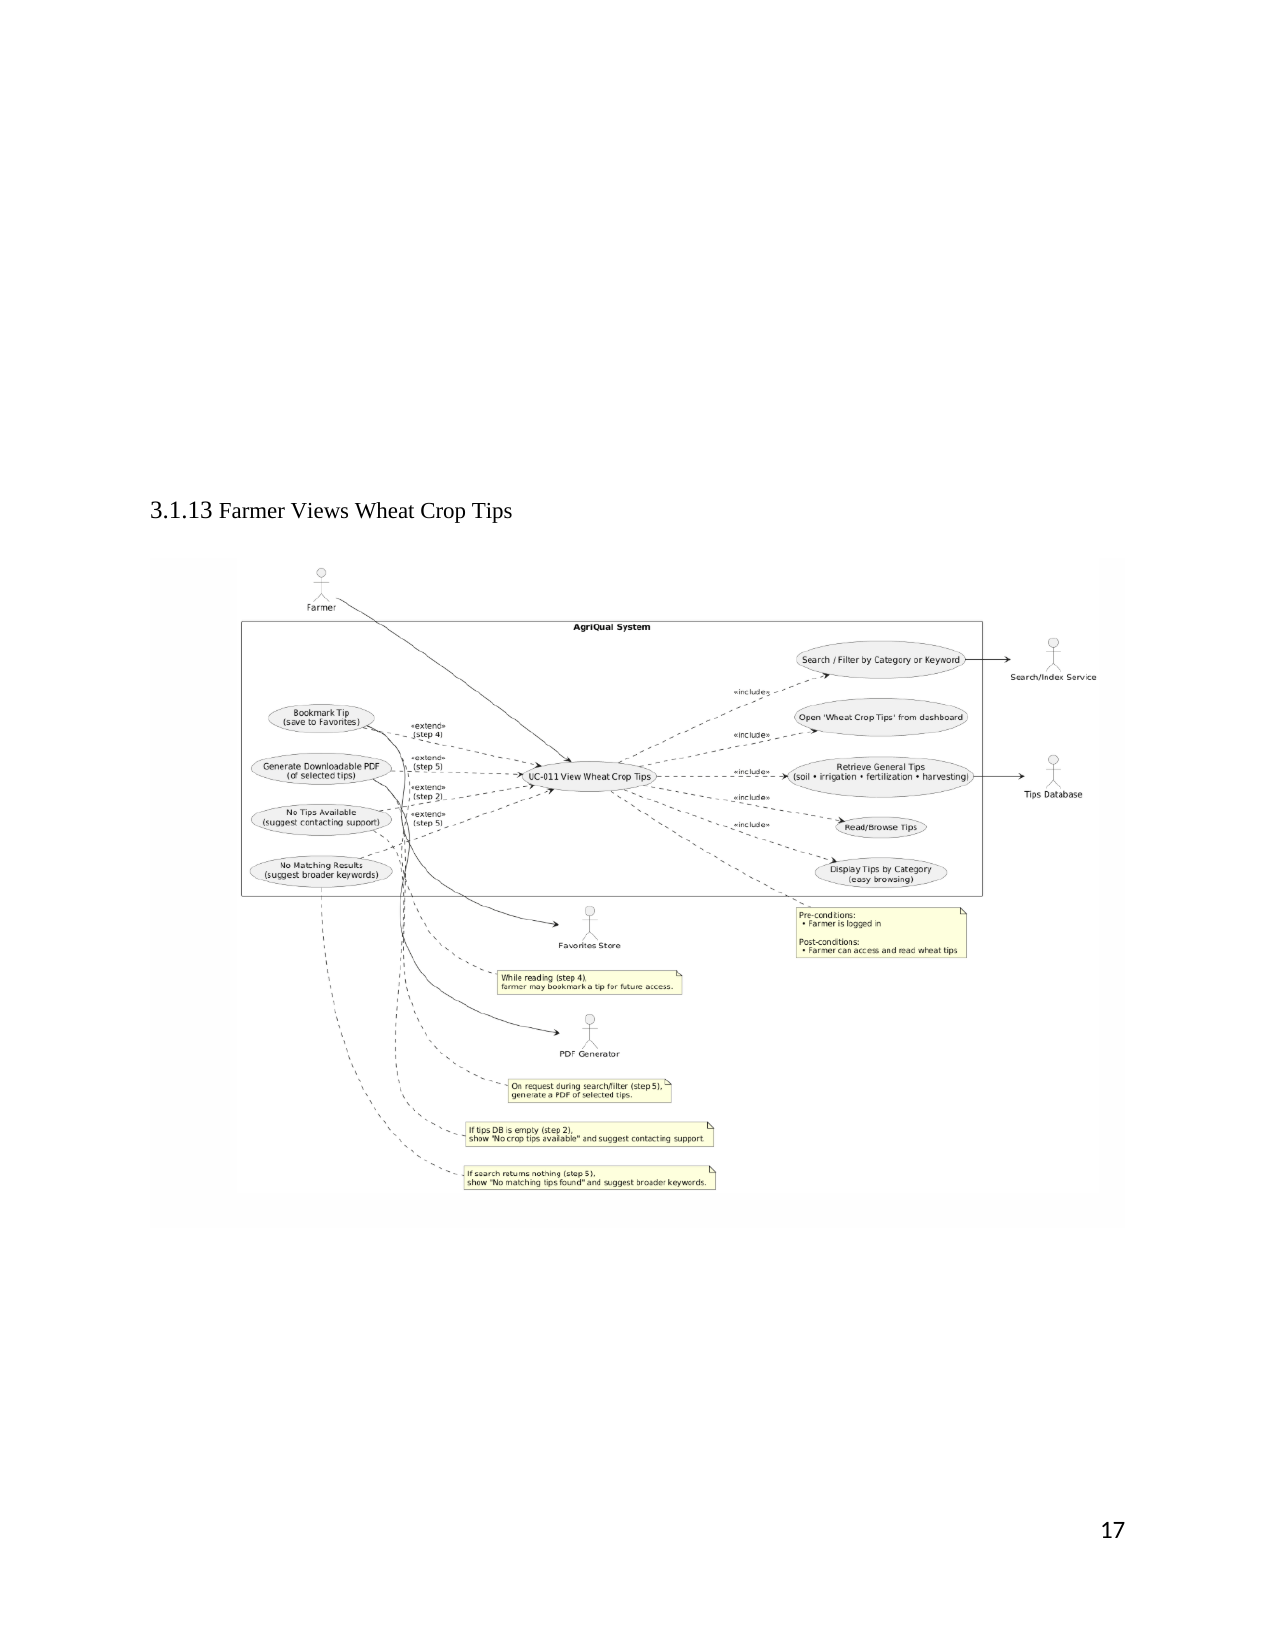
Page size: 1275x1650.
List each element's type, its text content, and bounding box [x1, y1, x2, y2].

picture [150, 558, 1125, 1228]
subtitle 3.1.13 Farmer Views Wheat Crop Tips [150, 495, 1125, 523]
